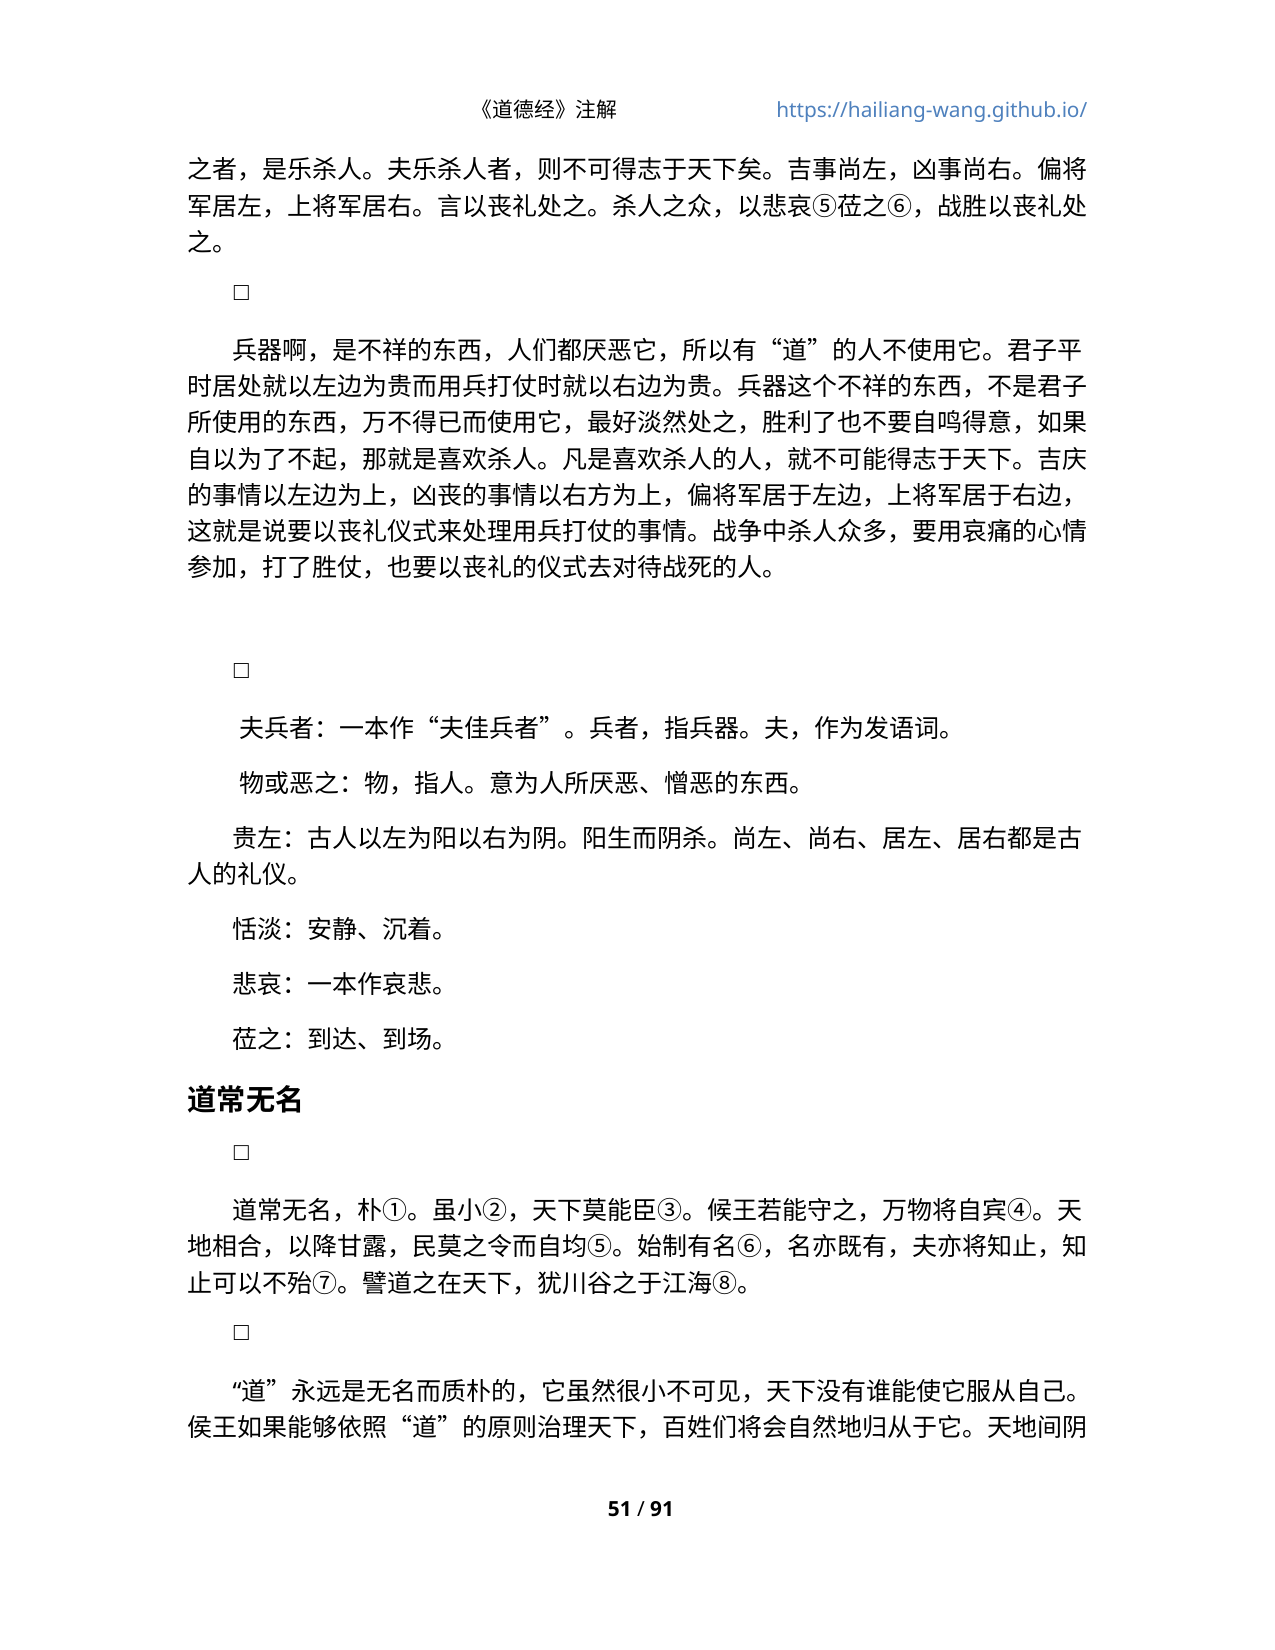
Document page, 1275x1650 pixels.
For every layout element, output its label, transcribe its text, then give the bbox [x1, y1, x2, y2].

text 物或恶之：物，指人。意为人所厌恶、憎恶的东西。 [187, 763, 1087, 800]
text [187, 150, 1087, 259]
subtitle 道常无名 [187, 1077, 1087, 1119]
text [187, 1371, 1087, 1443]
text 悲哀：一本作哀悲。 [187, 965, 1087, 1001]
text 莅之：到达、到场。 [187, 1020, 1087, 1056]
text 恬淡：安静、沉着。 [187, 910, 1087, 946]
text 夫兵者：一本作“夫佳兵者”。兵者，指兵器。夫，作为发语词。 [187, 708, 1087, 745]
text 贵左：古人以左为阳以右为阴。阳生而阴杀。尚左、尚右、居左、居右都是古人的礼仪。 [187, 818, 1087, 891]
text 兵器啊，是不祥的东西，人们都厌恶它，所以有“道”的人不使用它。君子平时居处就以左边为贵而用兵打仗时就以右边为贵。兵器这个不祥的东西，不是君子所使用的东西，万不得已而使用它，最好淡然处之，胜利了也不要自鸣得意，如果自以为了不起，那就是喜欢杀人。凡是喜欢杀人的人，就不可能得志于天下。吉庆的事情以左边为上，凶丧的事情以右方为上，偏将军居于左边，上将军居于右边，这就是说要以丧礼仪式来处理用兵打仗的事情。战争中杀人众多，要用哀痛的心情参加，打了胜仗，也要以丧礼的仪式去对待战死的人。 [187, 330, 1087, 584]
text 道常无名，朴①。虽小②，天下莫能臣③。候王若能守之，万物将自宾④。天地相合，以降甘露，民莫之令而自均⑤。始制有名⑥，名亦既有，夫亦将知止，知止可以不殆⑦。譬道之在天下，犹川谷之于江海⑧。 [187, 1191, 1087, 1299]
